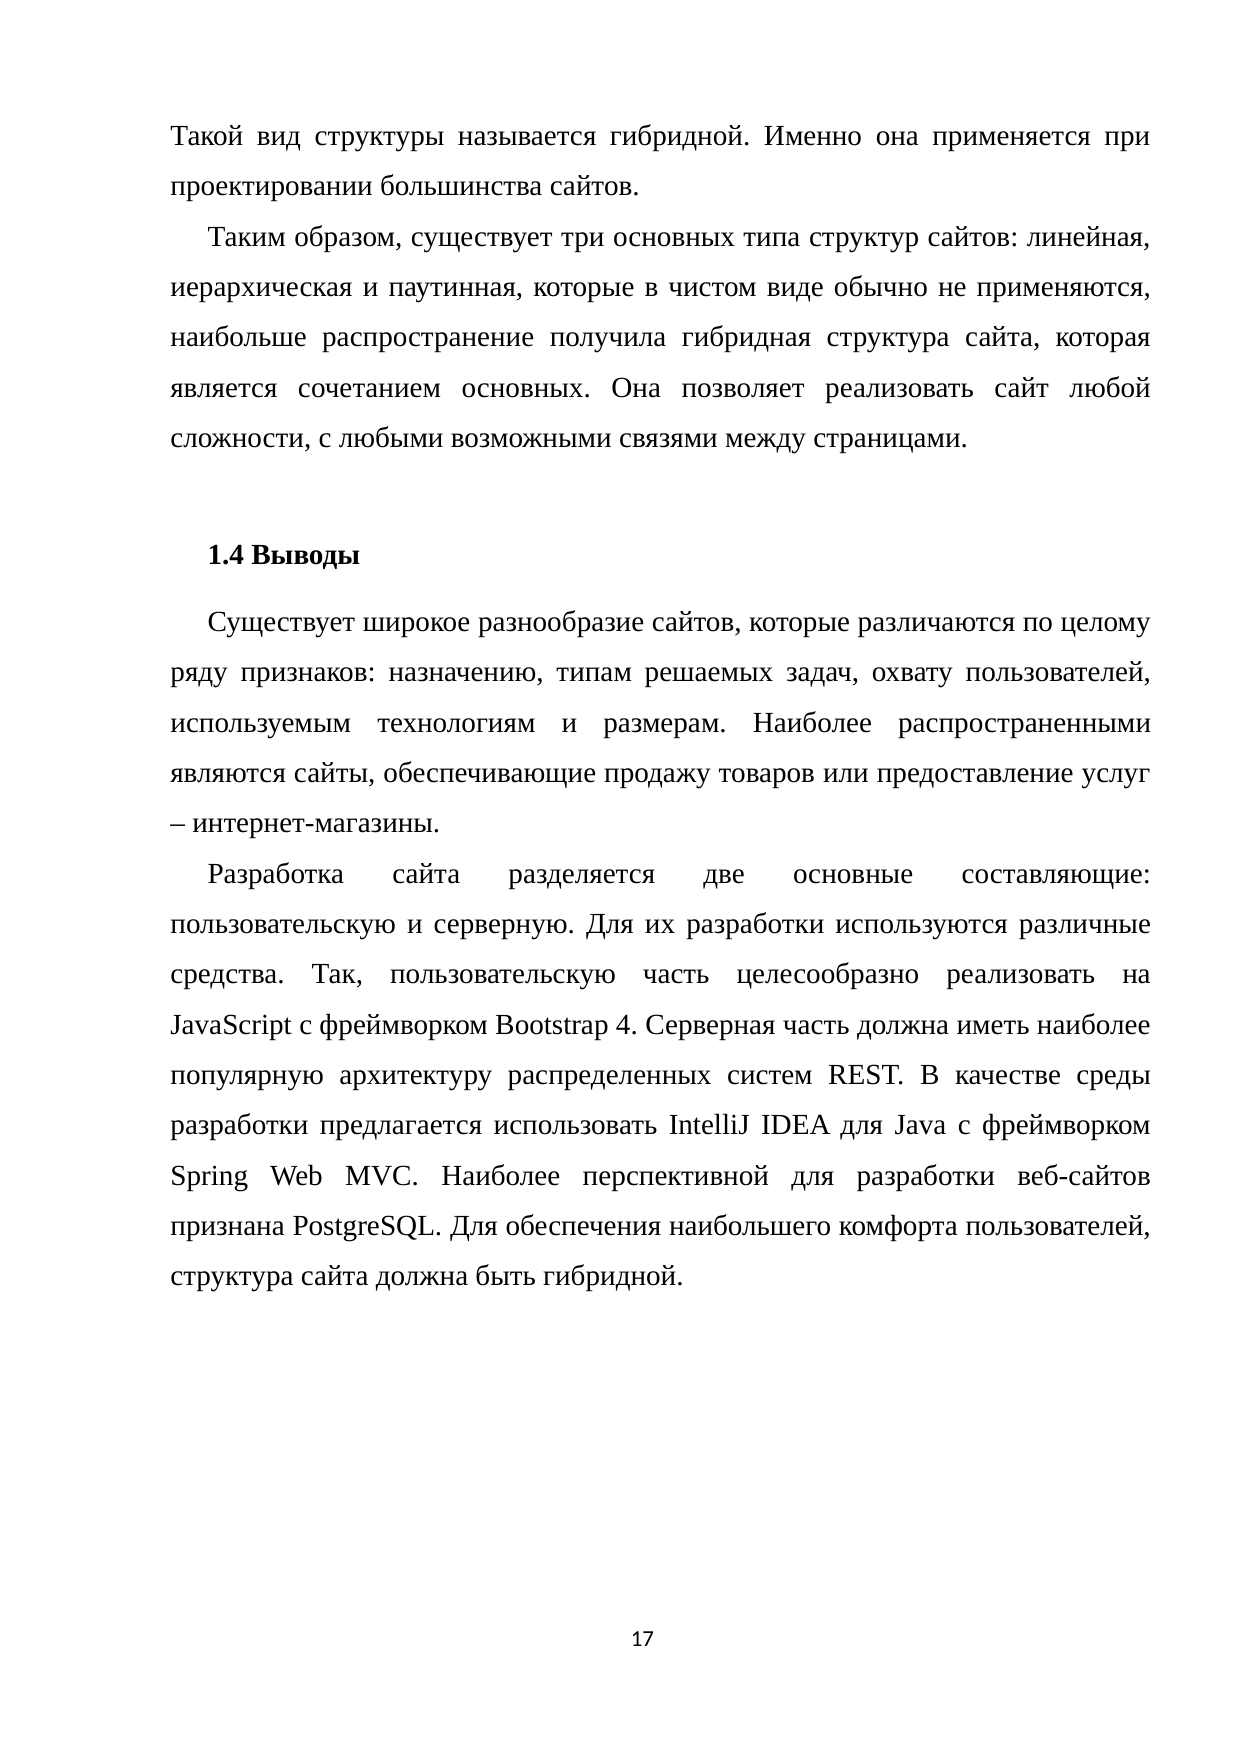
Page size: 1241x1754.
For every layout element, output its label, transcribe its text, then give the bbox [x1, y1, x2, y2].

subtitle 1.4 Выводы [170, 537, 1152, 571]
text Таким образом, существует три основных типа структур сайтов: линейная, иерархическая и паутинная, которые в чистом виде обычно не применяются, наибольше распространение получила гибридная структура сайта, которая является сочетанием основных. Она позволяет реализовать сайт любой сложности, с любыми возможными связями между страницами. [170, 219, 1152, 453]
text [170, 118, 1152, 202]
text Существует широкое разнообразие сайтов, которые различаются по целому ряду признаков: назначению, типам решаемых задач, охвату пользователей, используемым технологиям и размерам. Наиболее распространенными являются сайты, обеспечивающие продажу товаров или предоставление услуг – интернет-магазины. [170, 604, 1152, 839]
text Разработка сайта разделяется две основные составляющие: пользовательскую и серверную. Для их разработки используются различные средства. Так, пользовательскую часть целесообразно реализовать на JavaScript с фреймворком Bootstrap 4. Серверная часть должна иметь наиболее популярную архитектуру распределенных систем REST. В качестве среды разработки предлагается использовать IntelliJ IDEA для Java с фреймворком Spring Web MVC. Наиболее перспективной для разработки веб-сайтов признана PostgreSQL. Для обеспечения наибольшего комфорта пользователей, структура сайта должна быть гибридной. [170, 856, 1152, 1292]
